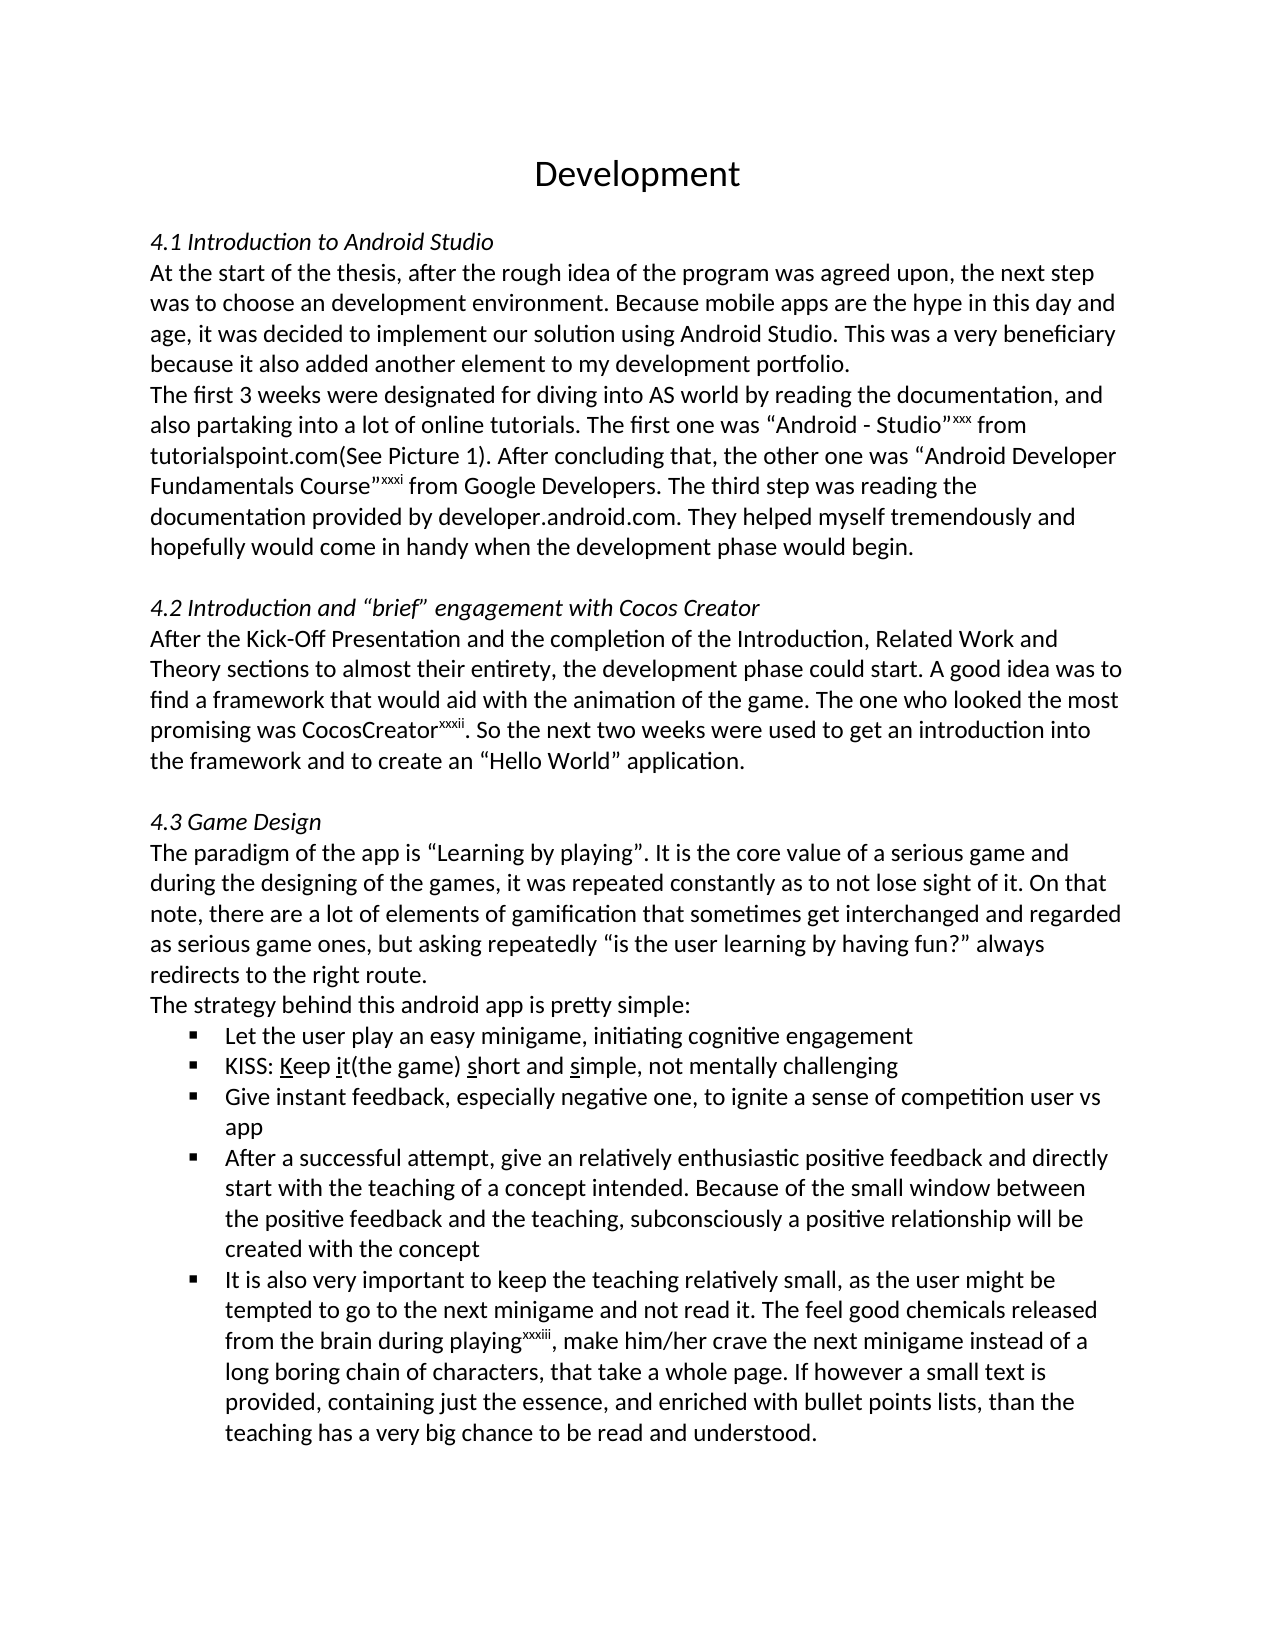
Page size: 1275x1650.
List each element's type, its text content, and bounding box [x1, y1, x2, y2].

text Development [150, 150, 1125, 196]
text 4.2 Introduction and “brief” engagement with Cocos Creator [150, 593, 1125, 623]
text 4.3 Game Design [150, 806, 1125, 837]
text The first 3 weeks were designated for diving into AS world by reading the documentation, and also partaking into a lot of online tutorials. The first one was “Android - Studio” from tutorialspoint.com(See Picture 1). After concluding that, the other one was “Android Developer Fundamentals Course” from Google Developers. The third step was reading the documentation provided by developer.android.com. They helped myself tremendously and hopefully would come in handy when the development phase would begin. [150, 379, 1125, 562]
text The paradigm of the app is “Learning by playing”. It is the core value of a serious game and during the designing of the games, it was repeated constantly as to not lose sight of it. On that note, there are a lot of elements of gamification that sometimes get interchanged and regarded as serious game ones, but asking repeatedly “is the user learning by having fun?” always redirects to the right route. [150, 837, 1125, 989]
list It is also very important to keep the teaching relatively small, as the user might be tempted to go to the next minigame and not read it. The feel good chemicals released from the brain during playing, make him/her crave the next minigame instead of a long boring chain of characters, that take a whole page. If however a small text is provided, containing just the essence, and enriched with bullet points lists, than the teaching has a very big chance to be read and understood. [187, 1264, 1125, 1447]
list Let the user play an easy minigame, initiating cognitive engagement [187, 1020, 1125, 1050]
list KISS: Keep it(the game) short and simple, not mentally challenging [187, 1050, 1125, 1081]
list After a successful attempt, give an relatively enthusiastic positive feedback and directly start with the teaching of a concept intended. Because of the small window between the positive feedback and the teaching, subconsciously a positive relationship will be created with the concept [187, 1142, 1125, 1264]
text The strategy behind this android app is pretty simple: [150, 989, 1125, 1020]
list Give instant feedback, especially negative one, to ignite a sense of competition user vs app [187, 1081, 1125, 1142]
text At the start of the thesis, after the rough idea of the program was agreed upon, the next step was to choose an development environment. Because mobile apps are the hype in this day and age, it was decided to implement our solution using Android Studio. This was a very beneficiary because it also added another element to my development portfolio. [150, 257, 1125, 379]
text After the Kick-Off Presentation and the completion of the Introduction, Related Work and Theory sections to almost their entirety, the development phase could start. A good idea was to find a framework that would aid with the animation of the game. The one who looked the most promising was CocosCreator. So the next two weeks were used to get an introduction into the framework and to create an “Hello World” application. [150, 623, 1125, 776]
text 4.1 Introduction to Android Studio [150, 226, 1125, 257]
